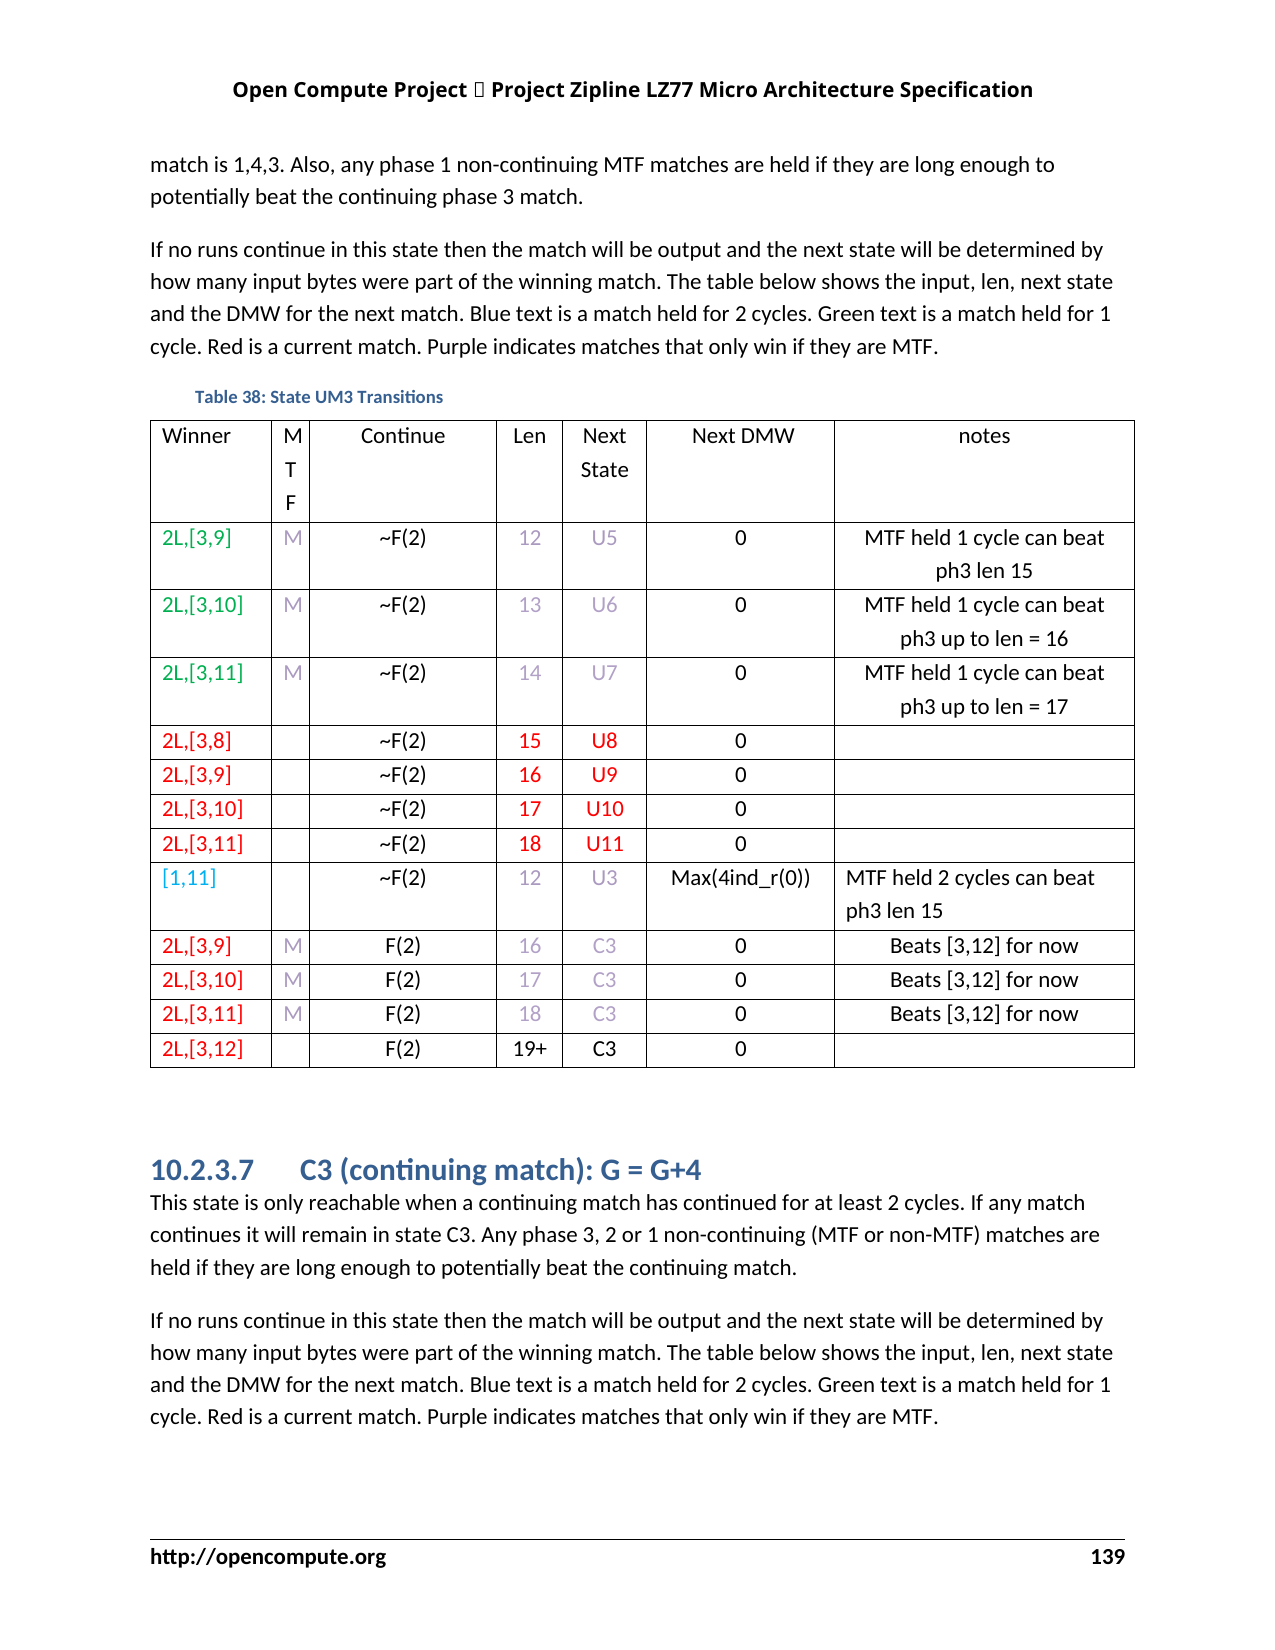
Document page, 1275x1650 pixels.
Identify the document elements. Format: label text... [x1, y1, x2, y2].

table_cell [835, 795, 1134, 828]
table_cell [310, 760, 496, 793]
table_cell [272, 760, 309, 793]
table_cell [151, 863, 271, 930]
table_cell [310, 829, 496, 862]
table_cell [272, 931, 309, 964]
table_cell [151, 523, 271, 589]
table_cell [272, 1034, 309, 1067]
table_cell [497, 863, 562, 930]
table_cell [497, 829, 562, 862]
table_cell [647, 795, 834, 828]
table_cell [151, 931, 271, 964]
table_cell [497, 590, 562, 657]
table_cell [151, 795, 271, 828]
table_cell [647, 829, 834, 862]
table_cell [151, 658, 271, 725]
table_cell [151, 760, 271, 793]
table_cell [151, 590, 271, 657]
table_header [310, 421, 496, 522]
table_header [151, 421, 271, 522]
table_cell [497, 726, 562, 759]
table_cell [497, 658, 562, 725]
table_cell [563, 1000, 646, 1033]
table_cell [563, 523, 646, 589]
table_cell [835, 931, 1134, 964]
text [150, 150, 1125, 210]
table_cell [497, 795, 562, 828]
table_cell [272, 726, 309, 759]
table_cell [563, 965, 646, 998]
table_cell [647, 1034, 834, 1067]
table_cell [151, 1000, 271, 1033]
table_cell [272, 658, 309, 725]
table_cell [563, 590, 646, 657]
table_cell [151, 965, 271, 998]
subtitle C3 (continuing match): G = G+4 [150, 1150, 1125, 1188]
text Table 38: State UM3 Transitions [195, 385, 1125, 408]
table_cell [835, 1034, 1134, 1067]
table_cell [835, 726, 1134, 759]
text This state is only reachable when a continuing match has continued for at least 2 cycles. If any match continues it will remain in state C3. Any phase 3, 2 or 1 non-continuing (MTF or non-MTF) matches are held if they are long enough to potentially beat the continuing match. [150, 1188, 1125, 1281]
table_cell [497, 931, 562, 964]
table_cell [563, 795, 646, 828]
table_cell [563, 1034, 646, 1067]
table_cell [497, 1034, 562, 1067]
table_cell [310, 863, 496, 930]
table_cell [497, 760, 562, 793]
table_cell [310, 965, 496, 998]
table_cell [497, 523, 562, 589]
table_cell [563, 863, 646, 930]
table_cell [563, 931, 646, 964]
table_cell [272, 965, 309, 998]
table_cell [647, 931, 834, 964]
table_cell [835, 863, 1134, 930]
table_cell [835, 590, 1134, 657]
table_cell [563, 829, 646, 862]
text If no runs continue in this state then the match will be output and the next state will be determined by how many input bytes were part of the winning match. The table below shows the input, len, next state and the DMW for the next match. Blue text is a match held for 2 cycles. Green text is a match held for 1 cycle. Red is a current match. Purple indicates matches that only win if they are MTF. [150, 1306, 1125, 1430]
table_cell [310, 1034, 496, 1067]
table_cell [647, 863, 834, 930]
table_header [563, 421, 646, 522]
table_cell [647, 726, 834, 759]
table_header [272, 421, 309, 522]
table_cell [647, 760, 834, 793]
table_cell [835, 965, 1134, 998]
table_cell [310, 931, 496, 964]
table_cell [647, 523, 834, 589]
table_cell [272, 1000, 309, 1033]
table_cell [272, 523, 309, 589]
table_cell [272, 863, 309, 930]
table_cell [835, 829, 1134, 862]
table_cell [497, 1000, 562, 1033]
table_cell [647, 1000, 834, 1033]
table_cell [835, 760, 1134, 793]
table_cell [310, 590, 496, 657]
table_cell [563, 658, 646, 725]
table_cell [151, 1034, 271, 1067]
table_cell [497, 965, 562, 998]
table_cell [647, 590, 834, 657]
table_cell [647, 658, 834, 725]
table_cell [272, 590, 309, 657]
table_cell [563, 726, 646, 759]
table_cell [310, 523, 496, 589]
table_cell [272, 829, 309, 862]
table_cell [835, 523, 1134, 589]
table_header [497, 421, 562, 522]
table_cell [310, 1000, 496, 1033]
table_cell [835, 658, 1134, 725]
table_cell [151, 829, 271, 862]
text If no runs continue in this state then the match will be output and the next state will be determined by how many input bytes were part of the winning match. The table below shows the input, len, next state and the DMW for the next match. Blue text is a match held for 2 cycles. Green text is a match held for 1 cycle. Red is a current match. Purple indicates matches that only win if they are MTF. [150, 235, 1125, 360]
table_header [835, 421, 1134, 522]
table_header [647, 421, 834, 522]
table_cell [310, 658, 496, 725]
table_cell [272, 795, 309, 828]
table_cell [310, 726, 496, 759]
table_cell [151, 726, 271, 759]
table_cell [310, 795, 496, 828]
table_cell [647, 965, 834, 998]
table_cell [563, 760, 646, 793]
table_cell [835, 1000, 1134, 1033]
